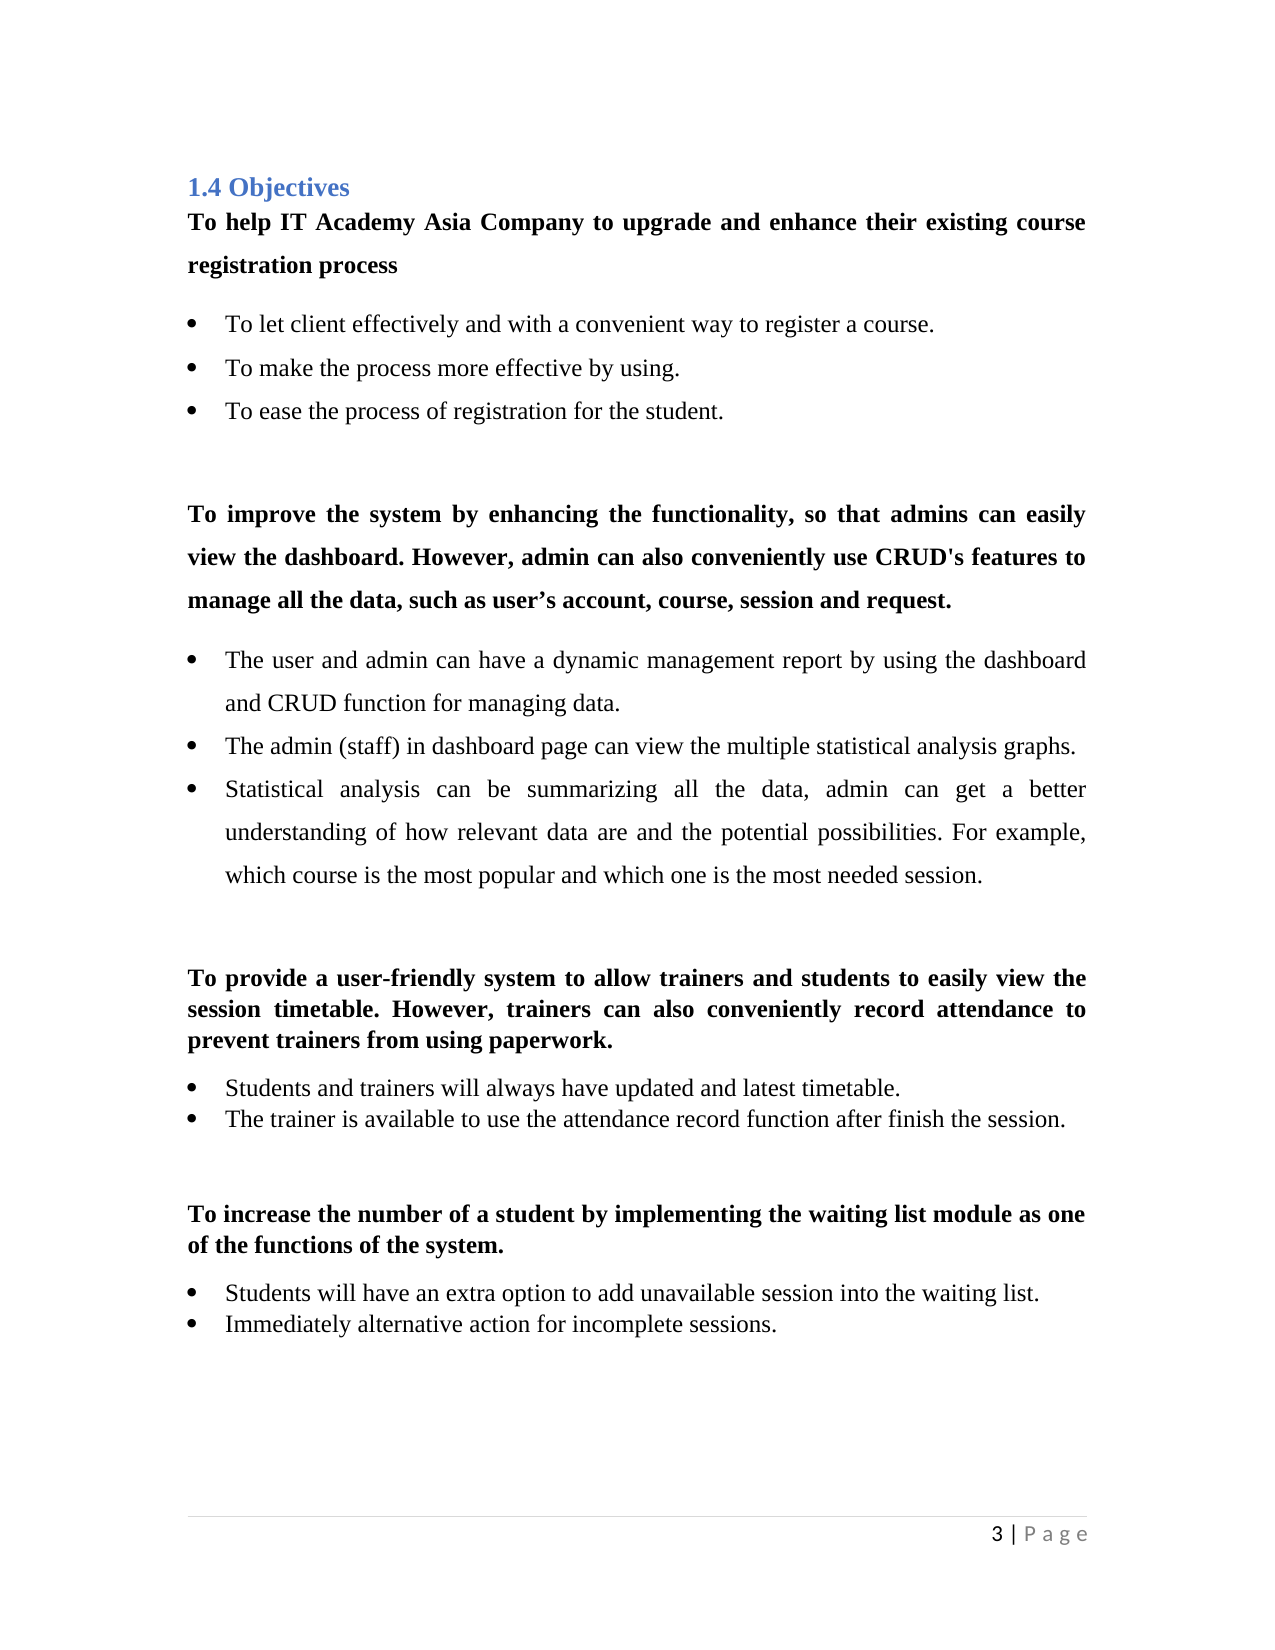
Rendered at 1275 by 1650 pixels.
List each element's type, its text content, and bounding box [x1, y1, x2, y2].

list Statistical analysis can be summarizing all the data, admin can get a better understanding of how relevant data are and the potential possibilities. For example, which course is the most popular and which one is the most needed session. [187, 774, 1087, 889]
list The admin (staff) in dashboard page can view the multiple statistical analysis graphs. [187, 731, 1087, 760]
list Students and trainers will always have updated and latest timetable. [187, 1073, 1087, 1102]
text To help IT Academy Asia Company to upgrade and enhance their existing course registration process [187, 207, 1087, 278]
list The user and admin can have a dynamic management report by using the dashboard and CRUD function for managing data. [187, 645, 1087, 717]
subtitle 1.4 Objectives [187, 171, 1087, 202]
list The trainer is available to use the attendance record function after finish the session. [187, 1104, 1087, 1133]
text To provide a user-friendly system to allow trainers and students to easily view the session timetable. However, trainers can also conveniently record attendance to prevent trainers from using paperwork. [187, 963, 1087, 1054]
list To make the process more effective by using. [187, 353, 1087, 381]
list To let client effectively and with a convenient way to register a course. [187, 309, 1087, 338]
list To ease the process of registration for the student. [187, 396, 1087, 424]
text To increase the number of a student by implementing the waiting list module as one of the functions of the system. [187, 1199, 1087, 1259]
text To improve the system by enhancing the functionality, so that admins can easily view the dashboard. However, admin can also conveniently use CRUD's features to manage all the data, such as user’s account, course, session and request. [187, 499, 1087, 614]
list Immediately alternative action for incomplete sessions. [187, 1309, 1087, 1338]
list Students will have an extra option to add unavailable session into the waiting list. [187, 1278, 1087, 1307]
